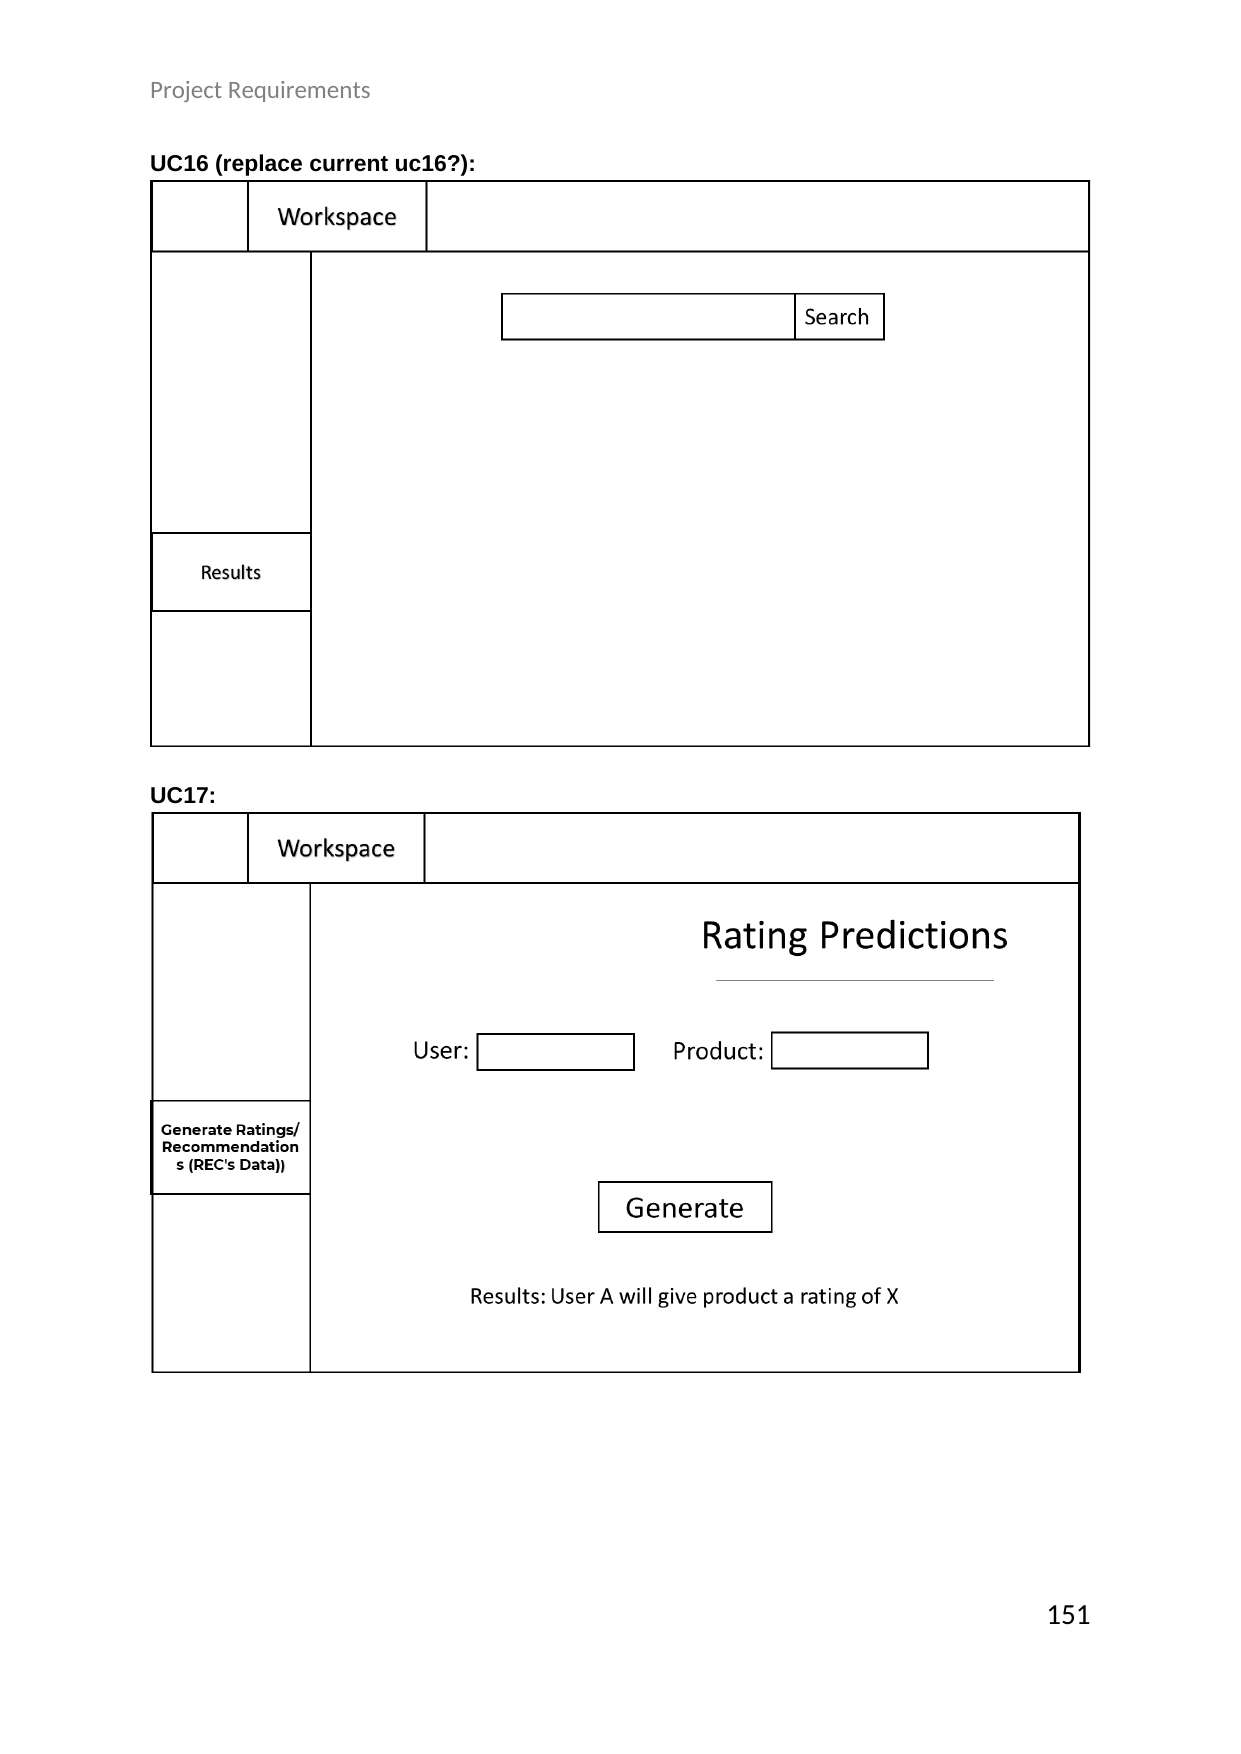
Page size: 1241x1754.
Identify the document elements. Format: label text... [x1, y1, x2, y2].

picture [150, 812, 1091, 1373]
picture [150, 180, 1091, 747]
text UC17: [150, 782, 1090, 809]
text UC16 (replace current uc16?): [150, 150, 1090, 176]
